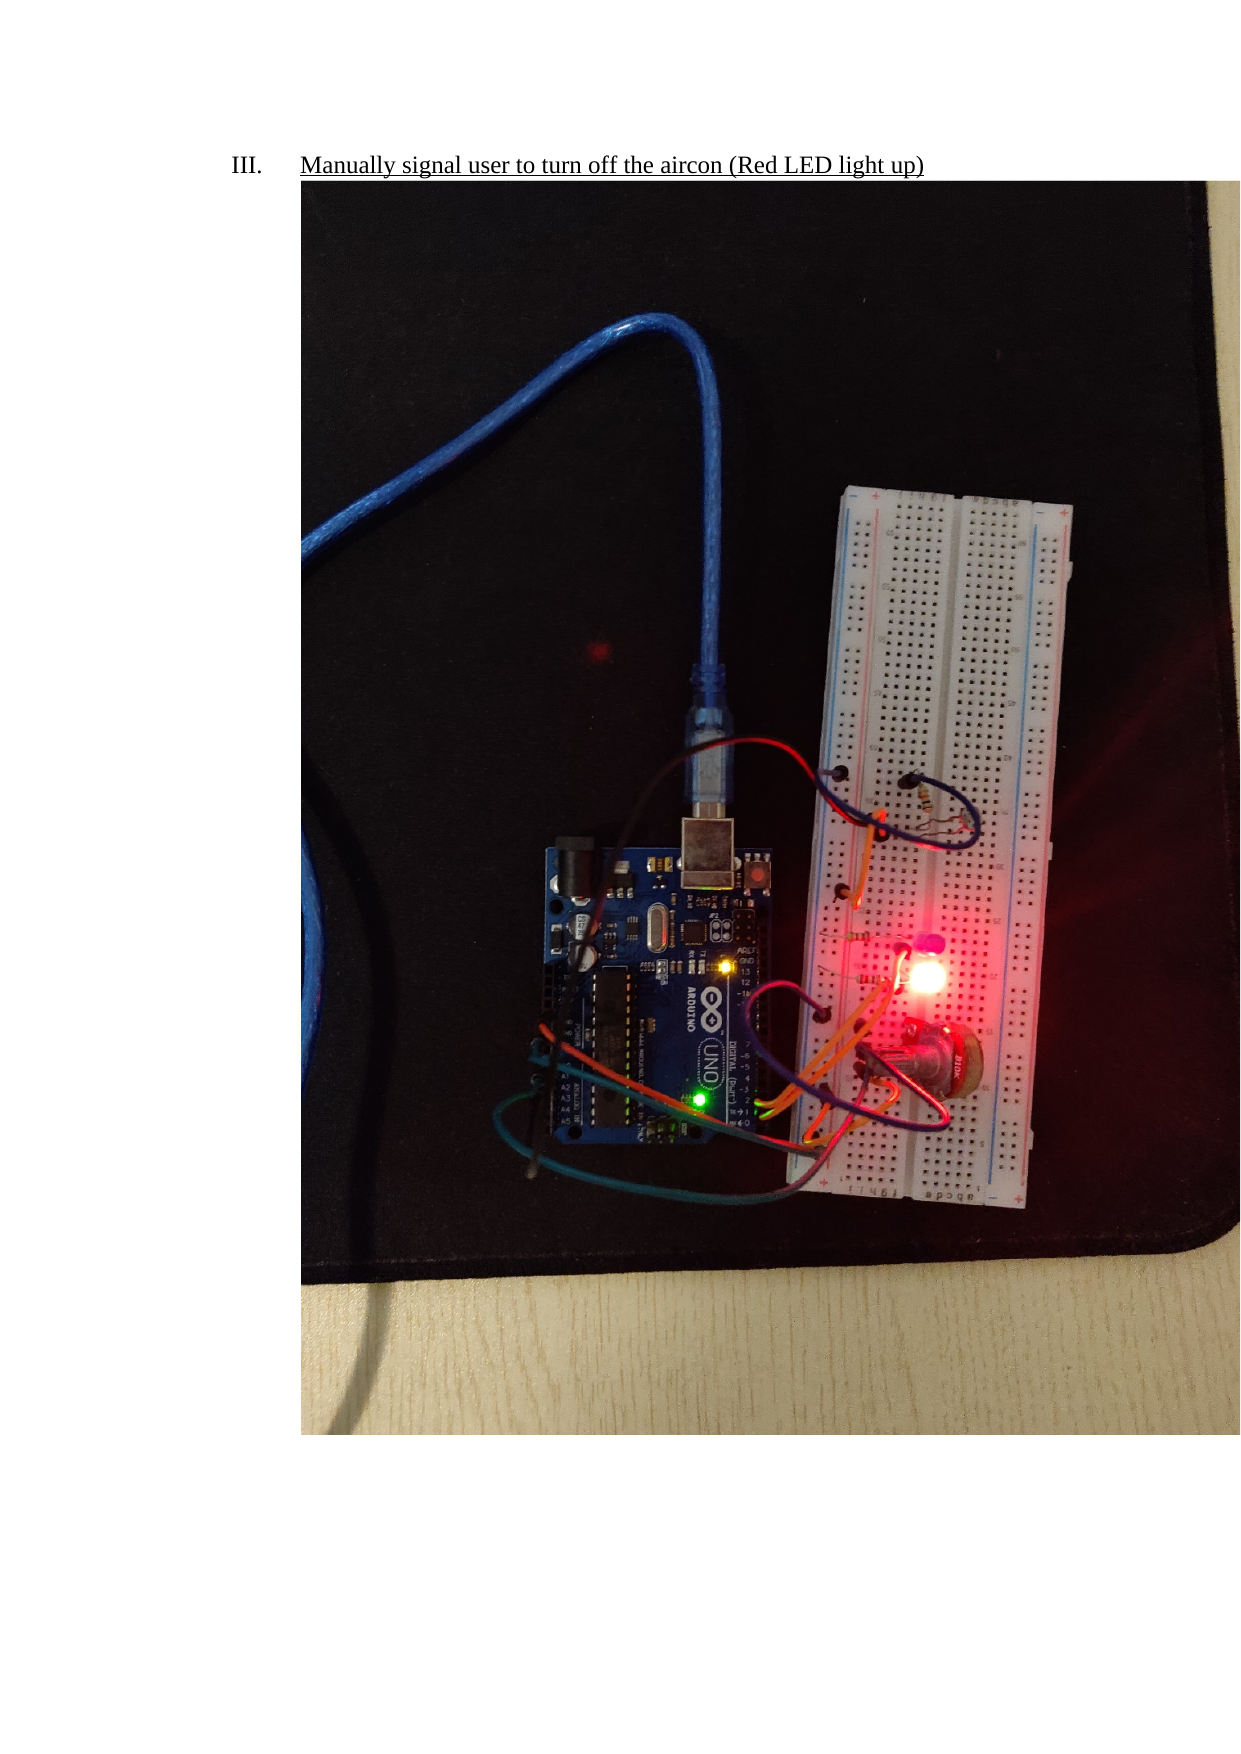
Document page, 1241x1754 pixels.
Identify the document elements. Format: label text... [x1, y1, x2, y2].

picture [302, 182, 1241, 1434]
list Manually signal user to turn off the aircon (Red LED light up) [262, 150, 1090, 179]
